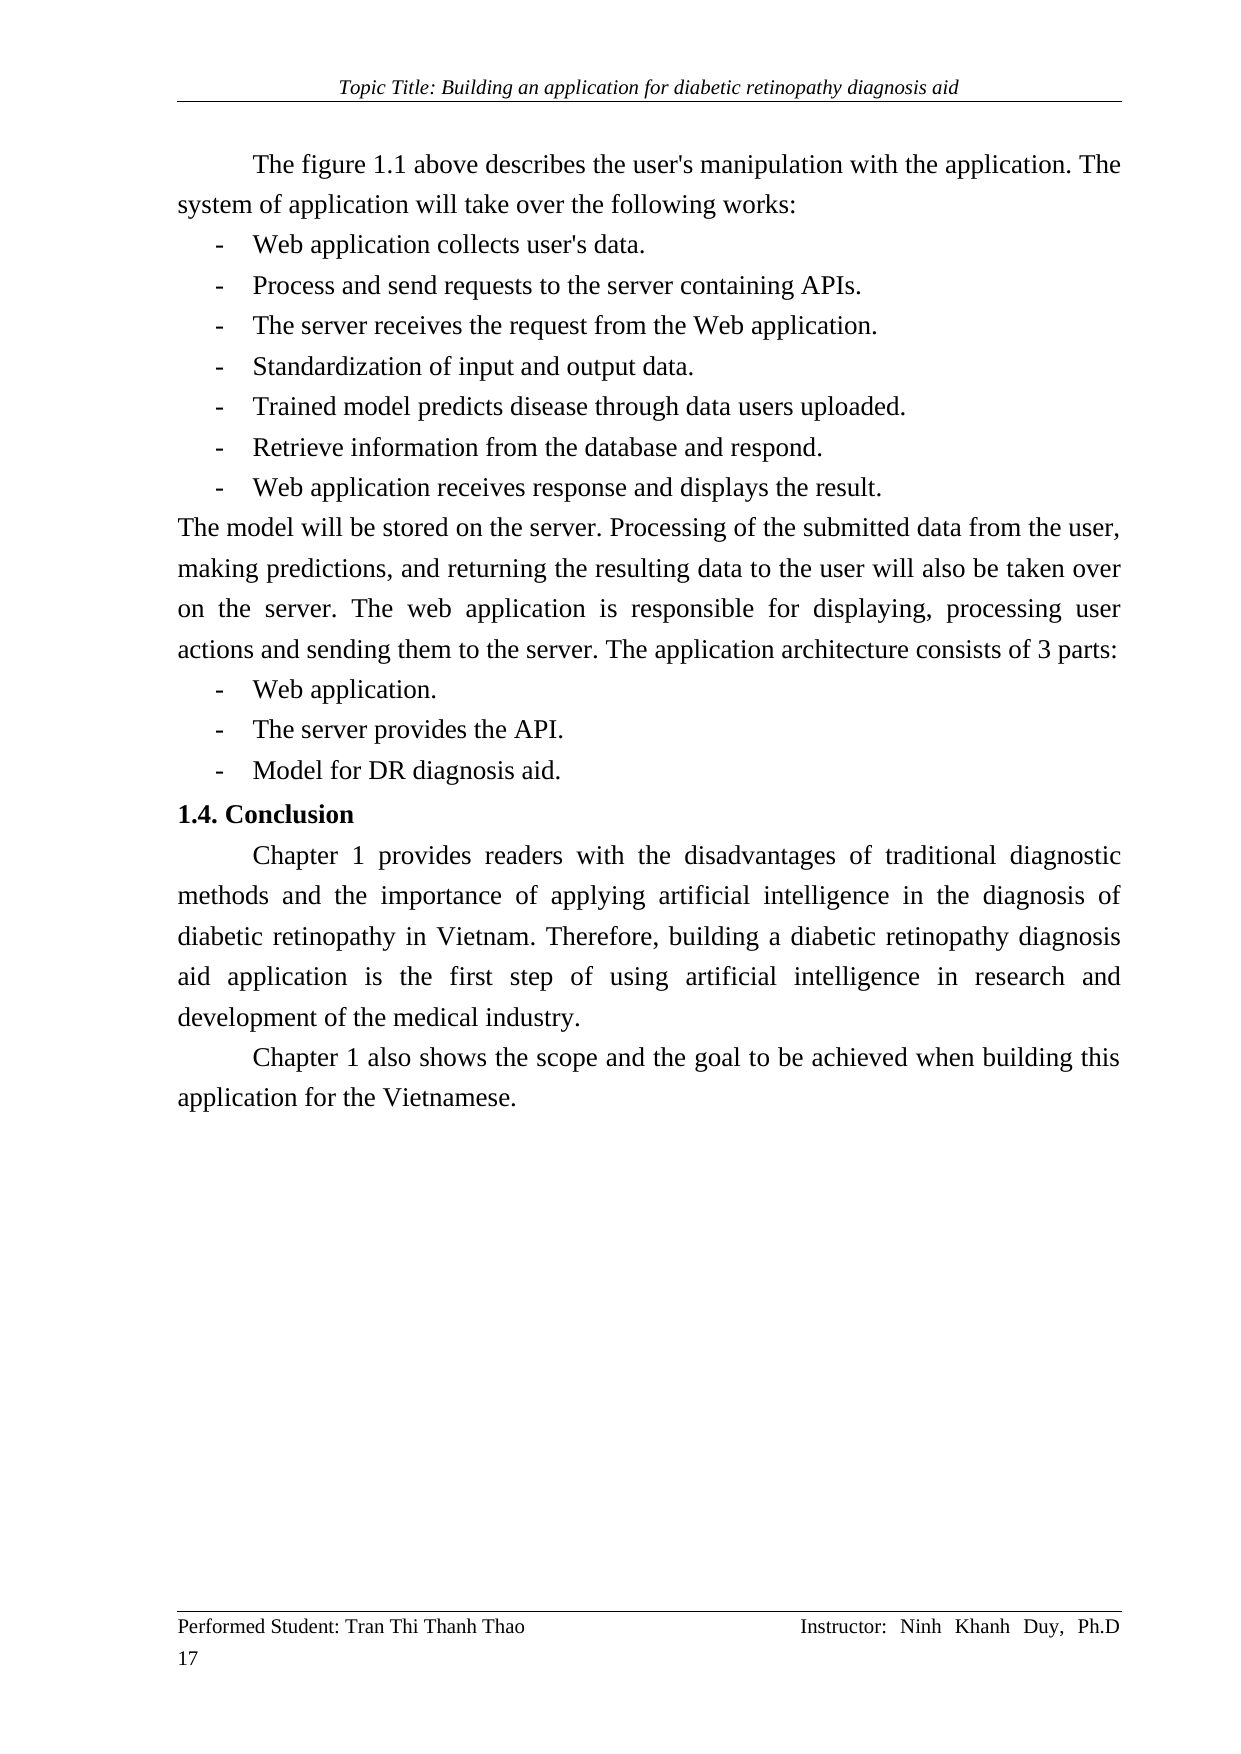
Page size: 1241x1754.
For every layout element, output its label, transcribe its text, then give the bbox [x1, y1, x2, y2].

list The server provides the API. [215, 713, 1122, 745]
text Chapter 1 provides readers with the disadvantages of traditional diagnostic methods and the importance of applying artificial intelligence in the diagnosis of diabetic retinopathy in Vietnam. Therefore, building a diabetic retinopathy diagnosis aid application is the first step of using artificial intelligence in research and development of the medical industry. [177, 839, 1122, 1032]
list The server receives the request from the Web application. [215, 309, 1122, 341]
list Standardization of input and output data. [215, 350, 1122, 381]
list Web application. [215, 673, 1122, 704]
subtitle 1.4. Conclusion [177, 798, 1122, 830]
text The model will be stored on the server. Processing of the submitted data from the user, making predictions, and returning the resulting data to the user will also be taken over on the server. The web application is responsible for displaying, processing user actions and sending them to the server. The application architecture consists of 3 parts: [177, 511, 1122, 664]
list Trained model predicts disease through data users uploaded. [215, 390, 1122, 421]
list Model for DR diagnosis aid. [215, 754, 1122, 785]
list Process and send requests to the server containing APIs. [215, 269, 1122, 300]
list Web application collects user's data. [215, 228, 1122, 260]
list Web application receives response and displays the result. [215, 471, 1122, 502]
text Chapter 1 also shows the scope and the goal to be achieved when building this application for the Vietnamese. [177, 1041, 1122, 1113]
list Retrieve information from the database and respond. [215, 431, 1122, 462]
text The figure 1.1 above describes the user's manipulation with the application. The system of application will take over the following works: [177, 148, 1122, 219]
